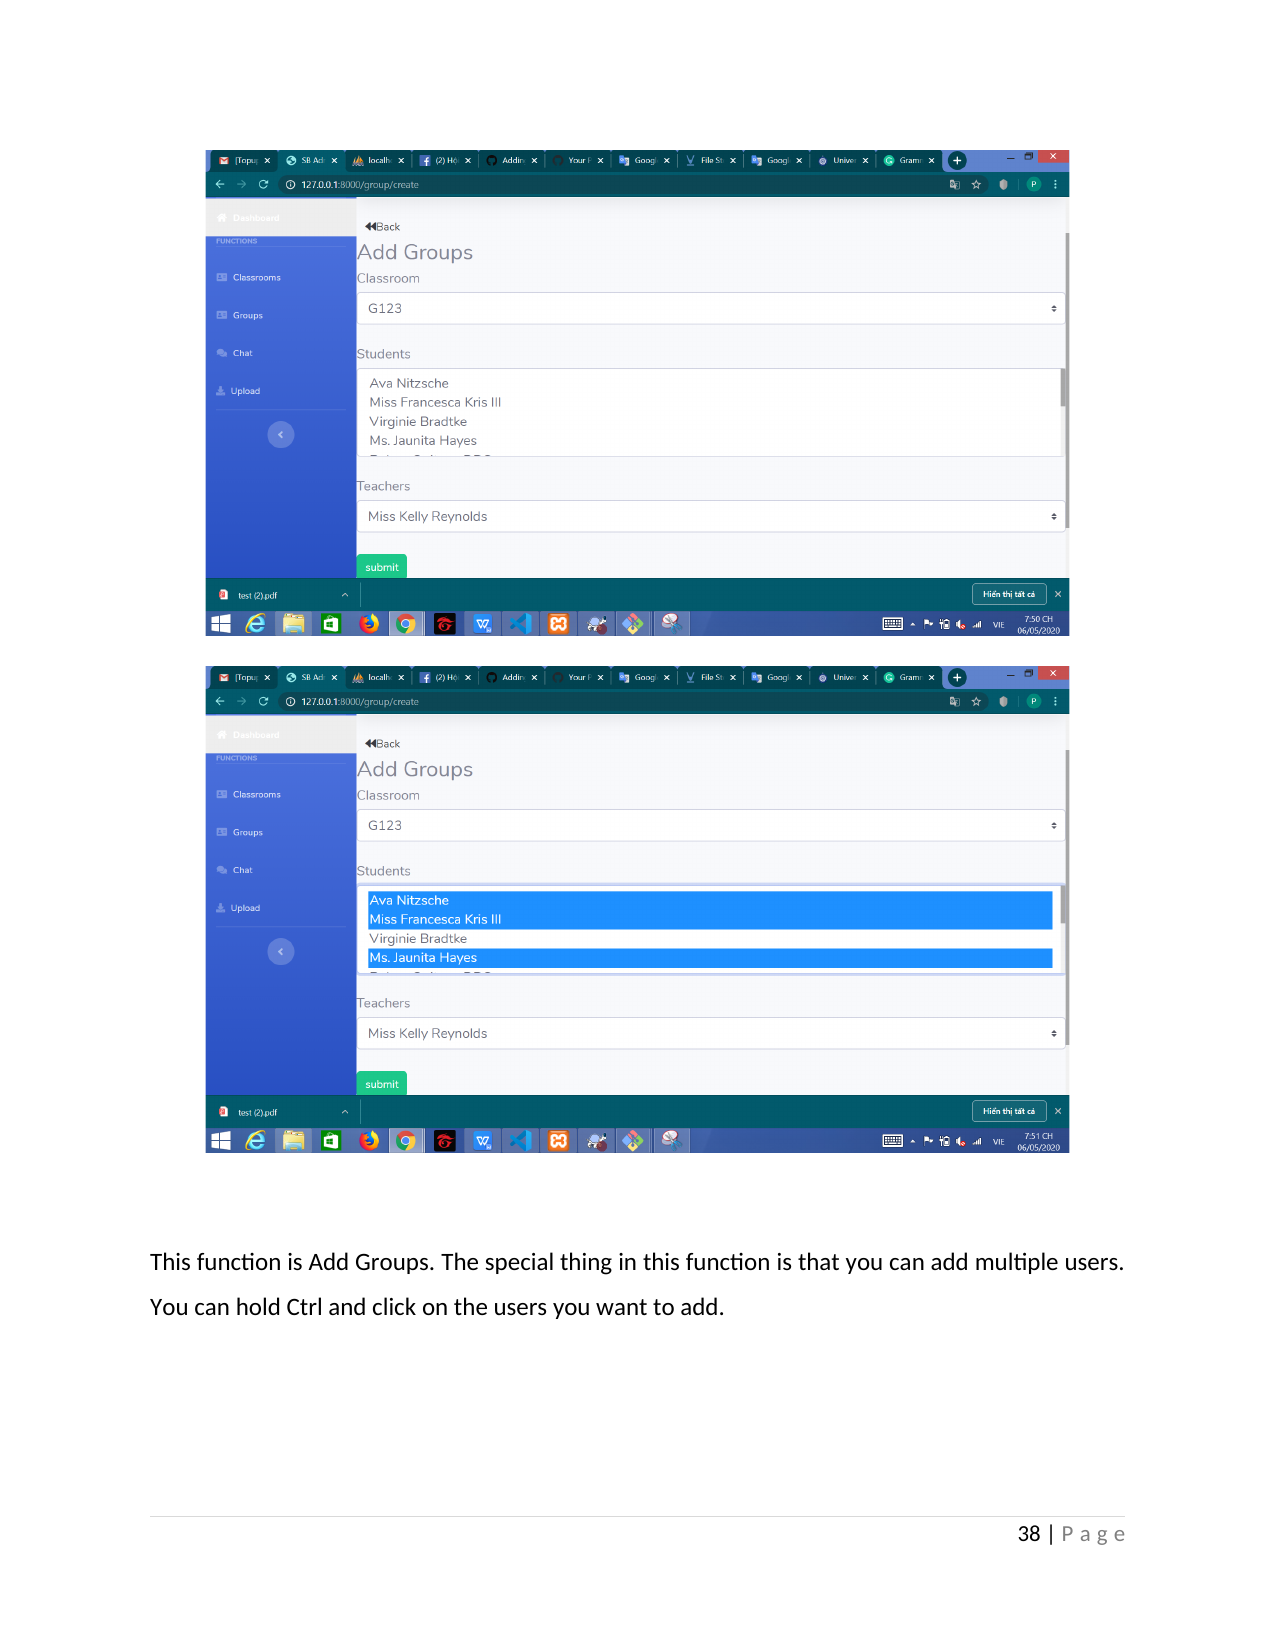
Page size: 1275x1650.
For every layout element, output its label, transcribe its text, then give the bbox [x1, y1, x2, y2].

text This function is Add Groups. The special thing in this function is that you can add multiple users. You can hold Ctrl and click on the users you want to add. [150, 1246, 1125, 1322]
picture [205, 150, 1070, 636]
picture [205, 666, 1070, 1153]
